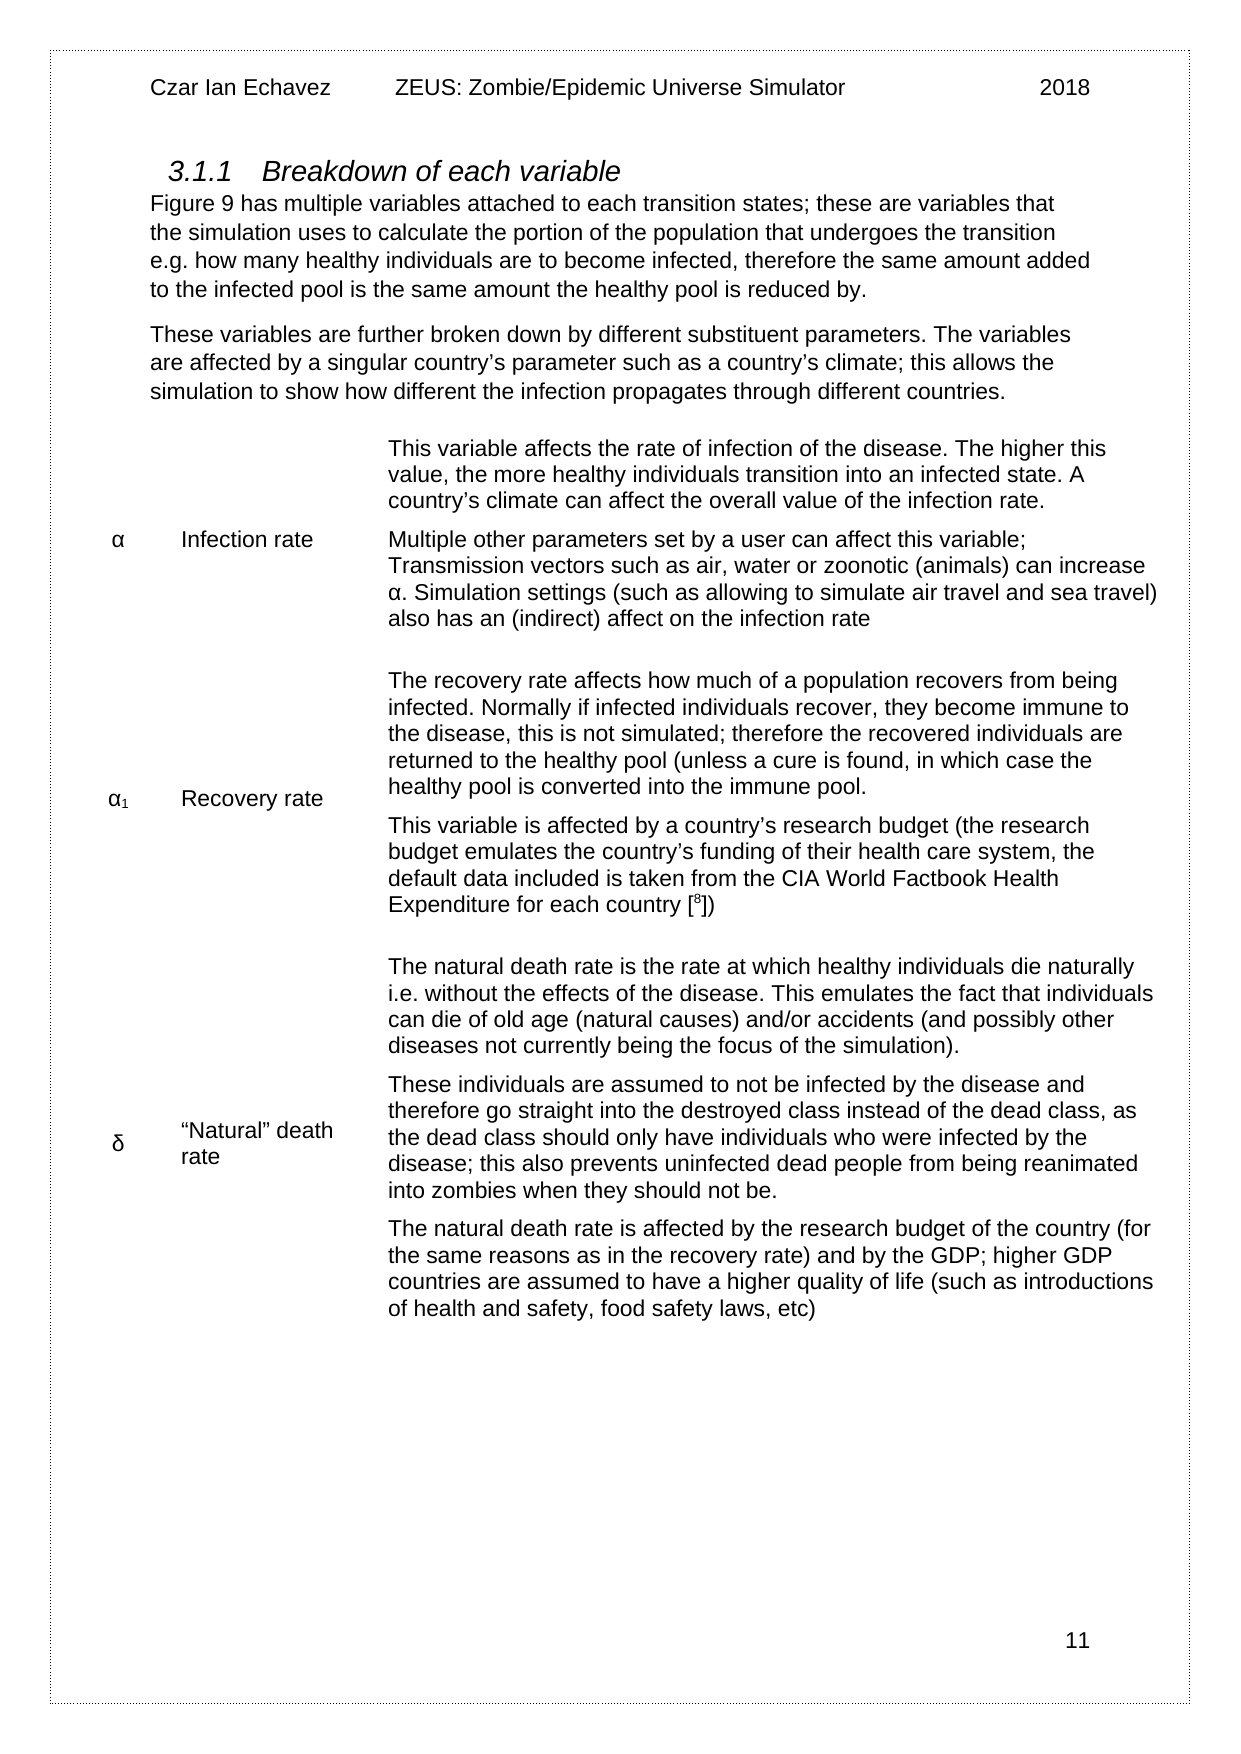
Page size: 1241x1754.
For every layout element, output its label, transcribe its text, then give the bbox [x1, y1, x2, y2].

table_cell δ [67, 941, 169, 1345]
text These variables are further broken down by different substituent parameters. The variables are affected by a singular country’s parameter such as a country’s climate; this allows the simulation to show how different the infection propagates through different countries. [150, 321, 1090, 404]
table_cell The natural death rate is the rate at which healthy individuals die naturally i.e. without the effects of the disease. This emulates the fact that individuals can die of old age (natural causes) and/or accidents (and possibly other diseases not currently being the focus of the simulation). These individuals are assumed to not be infected by the disease and therefore go straight into the destroyed class instead of the dead class, as the dead class should only have individuals who were infected by the disease; this also prevents uninfected dead people from being reanimated into zombies when they should not be. The natural death rate is affected by the research budget of the country (for the same reasons as in the recovery rate) and by the GDP; higher GDP countries are assumed to have a higher quality of life (such as introductions of health and safety, food safety laws, etc) [377, 941, 1173, 1345]
subtitle Breakdown of each variable [168, 154, 1090, 188]
table_header Infection rate [170, 423, 377, 656]
text Figure 9 has multiple variables attached to each transition states; these are variables that the simulation uses to calculate the portion of the population that undergoes the transition e.g. how many healthy individuals are to become infected, therefore the same amount added to the infected pool is the same amount the healthy pool is reduced by. [150, 190, 1090, 302]
table_cell The recovery rate affects how much of a population recovers from being infected. Normally if infected individuals recover, they become immune to the disease, this is not simulated; therefore the recovered individuals are returned to the healthy pool (unless a cure is found, in which case the healthy pool is converted into the immune pool. This variable is affected by a country’s research budget (the research budget emulates the country’s funding of their health care system, the default data included is taken from the CIA World Factbook Health Expenditure for each country []) [377, 656, 1173, 941]
table_cell Recovery rate [170, 656, 377, 941]
table_cell “Natural” death rate [170, 941, 377, 1345]
table_cell α1 [67, 656, 169, 941]
table_header This variable affects the rate of infection of the disease. The higher this value, the more healthy individuals transition into an infected state. A country’s climate can affect the overall value of the infection rate. Multiple other parameters set by a user can affect this variable; Transmission vectors such as air, water or zoonotic (animals) can increase α. Simulation settings (such as allowing to simulate air travel and sea travel) also has an (indirect) affect on the infection rate [377, 423, 1173, 656]
table_header α [67, 423, 169, 656]
